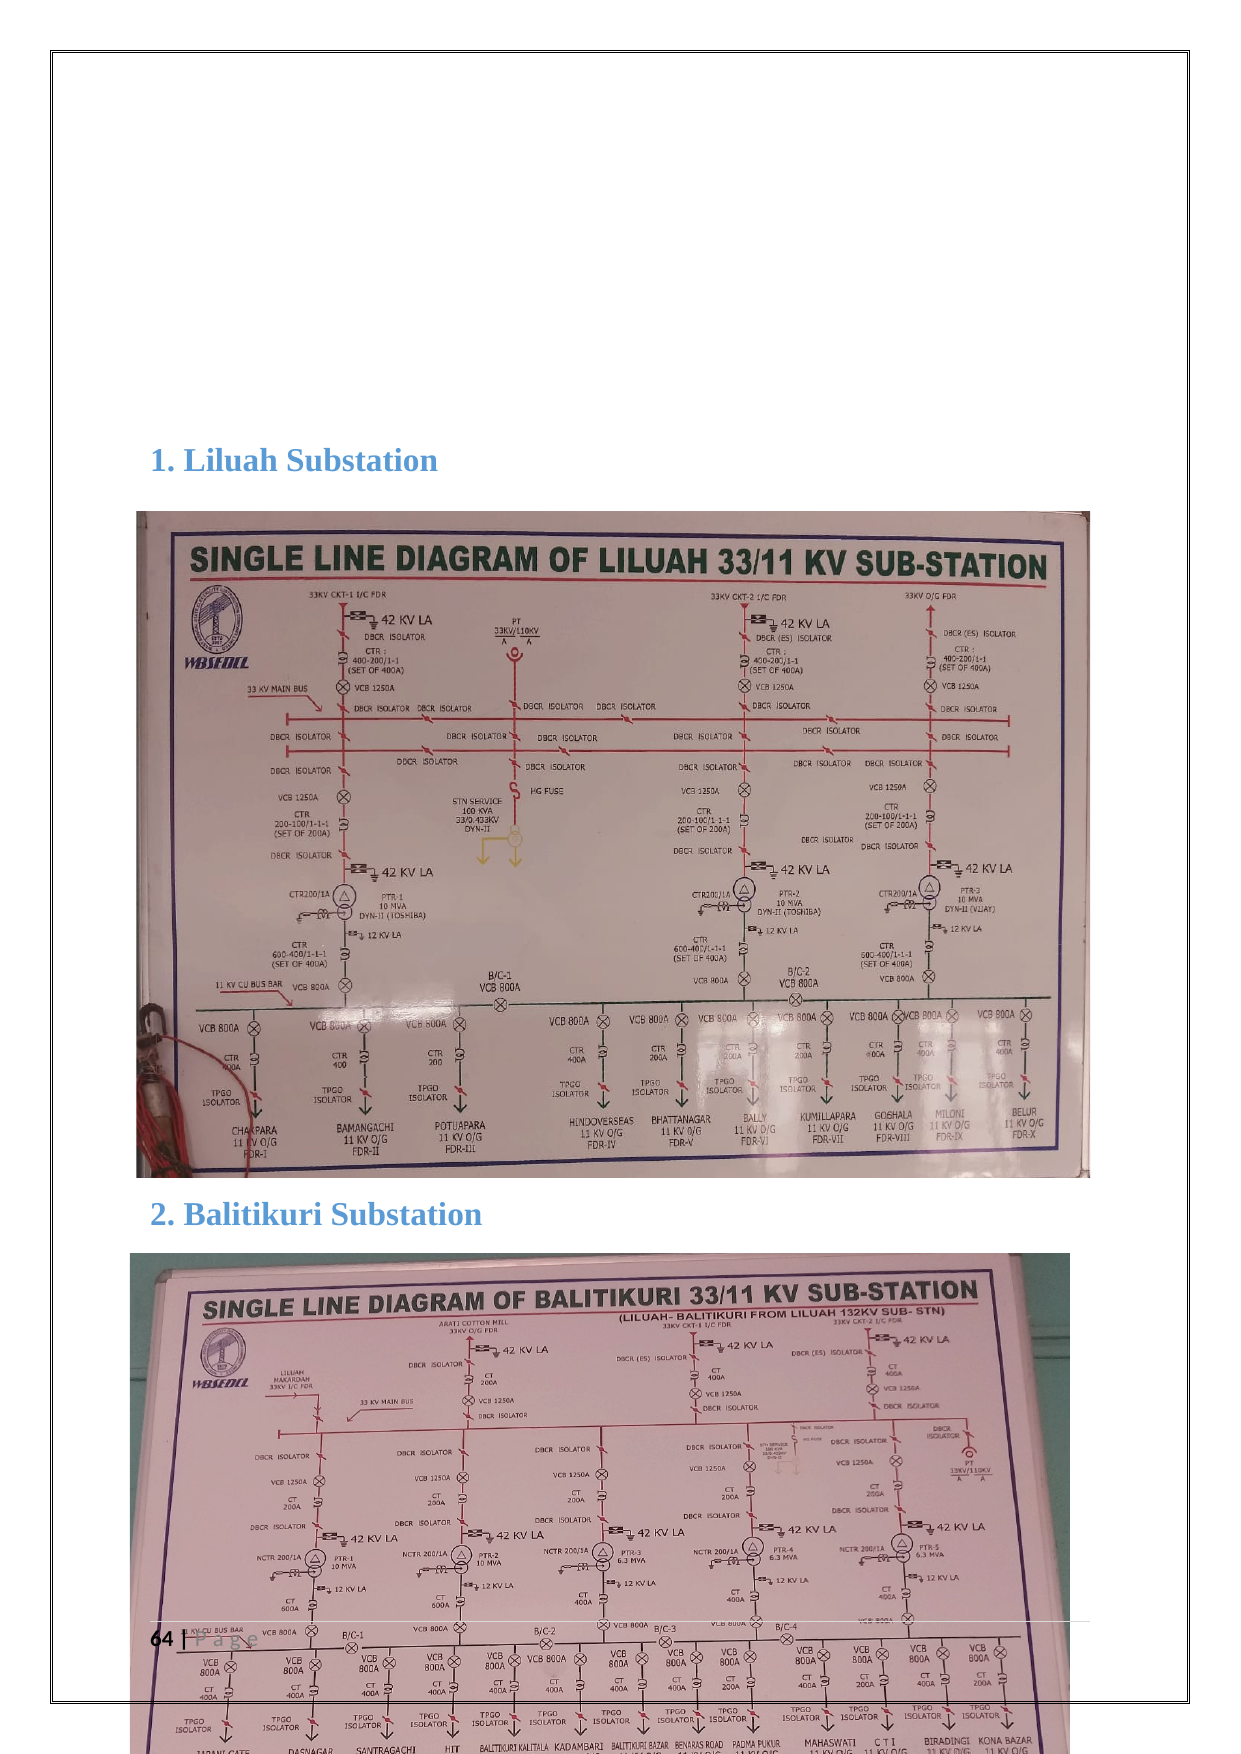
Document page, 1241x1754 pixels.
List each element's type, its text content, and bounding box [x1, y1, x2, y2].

picture [129, 1704, 1070, 1754]
text 2. Balitikuri Substation [150, 1194, 1090, 1233]
text 1. Liluah Substation [150, 440, 1090, 478]
picture [129, 1253, 1070, 1701]
picture [136, 511, 1091, 1178]
